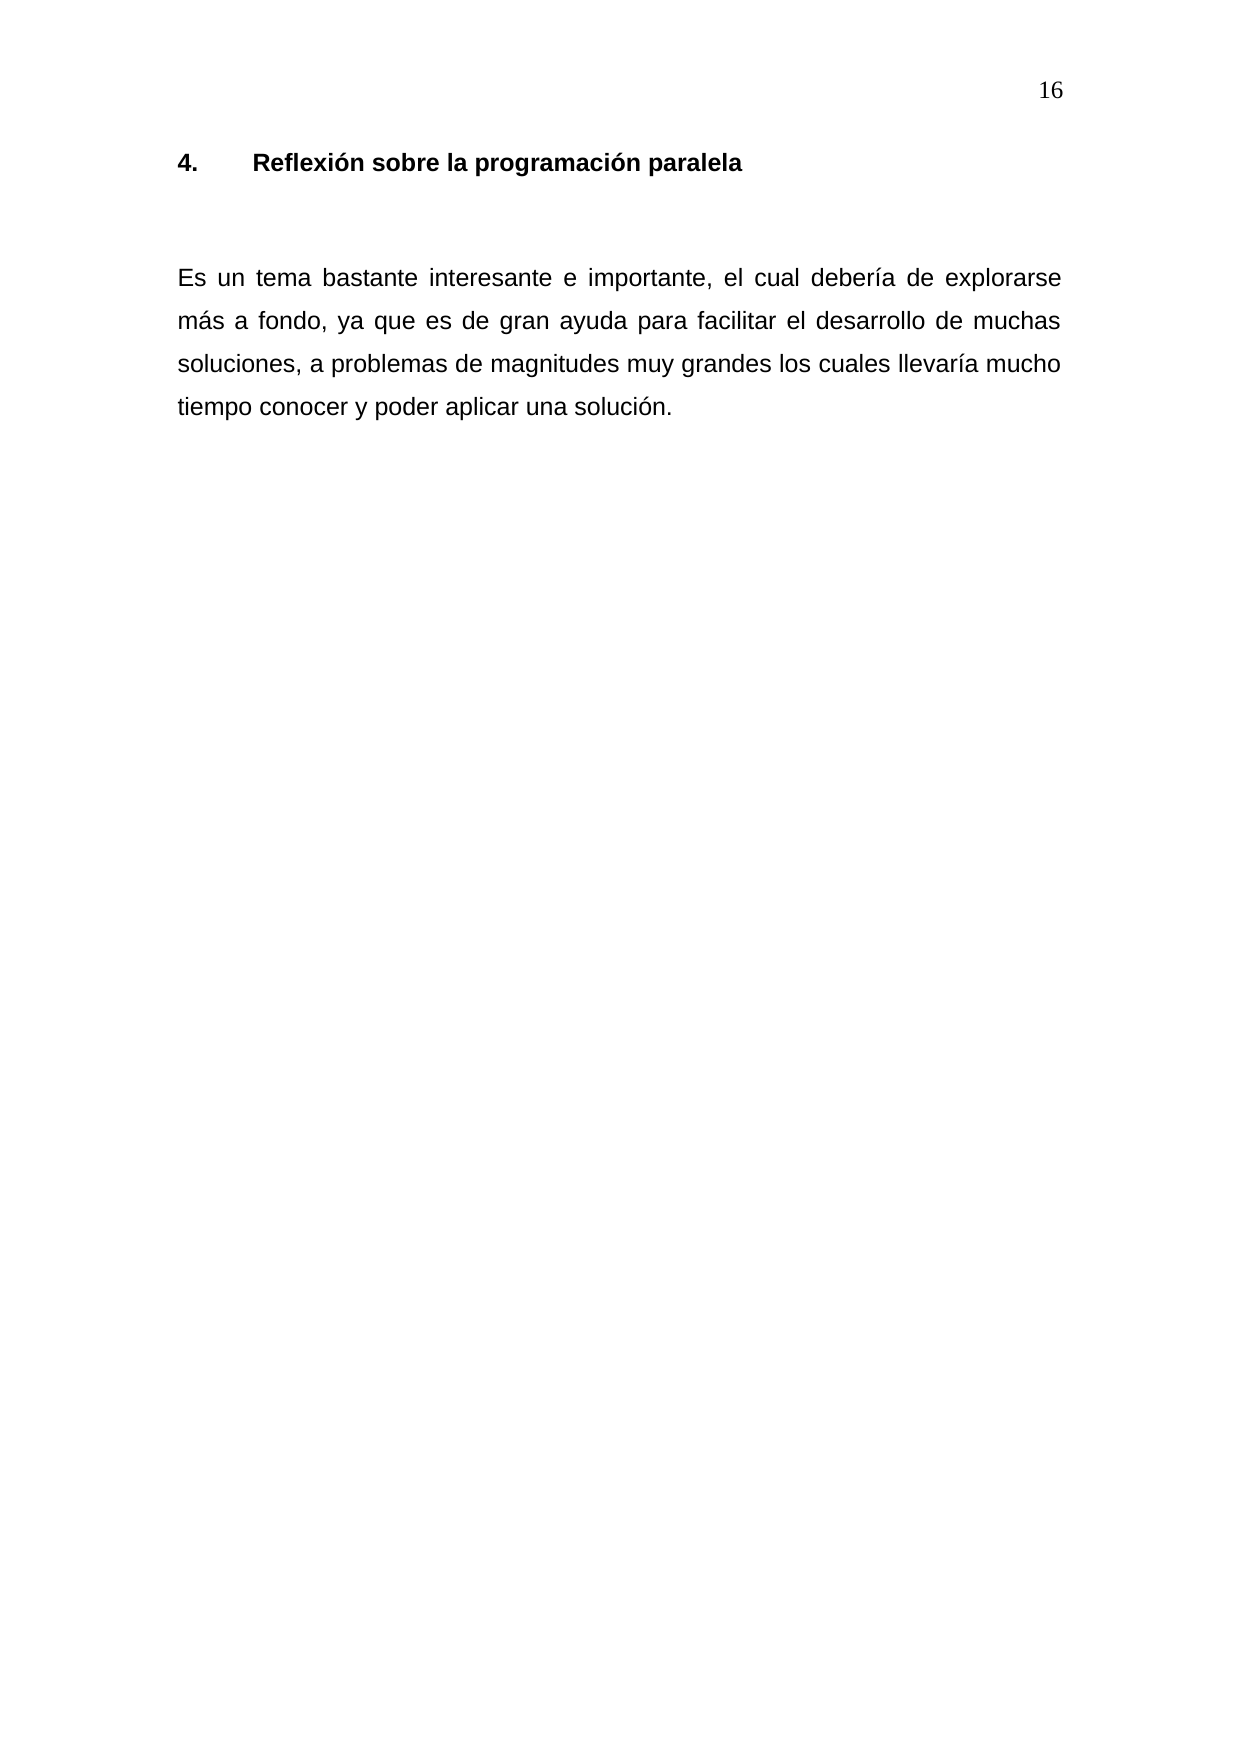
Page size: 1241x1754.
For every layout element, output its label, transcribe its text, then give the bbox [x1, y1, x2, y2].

text Es un tema bastante interesante e importante, el cual debería de explorarse más a fondo, ya que es de gran ayuda para facilitar el desarrollo de muchas soluciones, a problemas de magnitudes muy grandes los cuales llevaría mucho tiempo conocer y poder aplicar una solución. [177, 263, 1063, 421]
subtitle Reflexión sobre la programación paralela [177, 148, 1063, 176]
